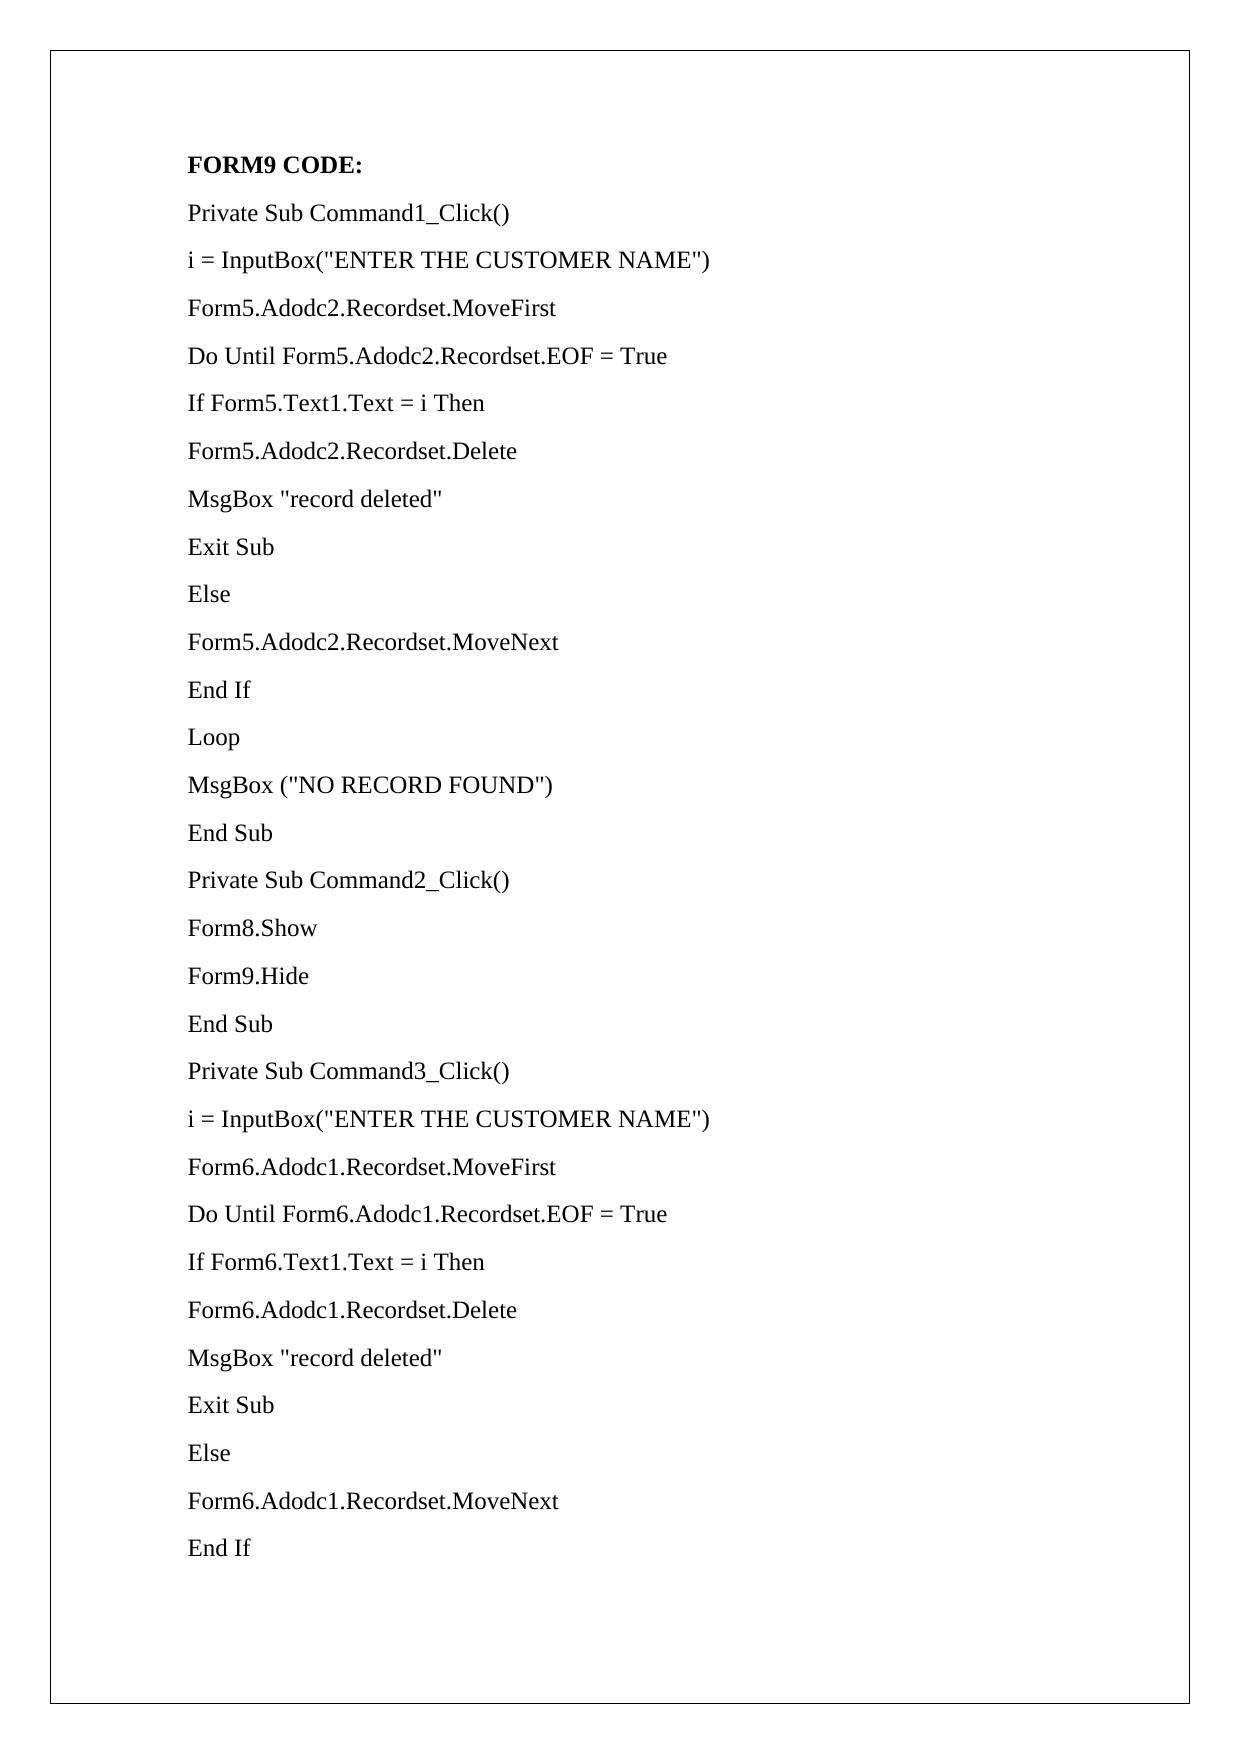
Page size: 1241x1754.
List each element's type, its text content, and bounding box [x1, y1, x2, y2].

text MsgBox "record deleted" [187, 484, 1053, 513]
text End Sub [187, 818, 1053, 847]
text Do Until Form6.Adodc1.Recordset.EOF = True [187, 1199, 1053, 1228]
text i = InputBox("ENTER THE CUSTOMER NAME") [187, 245, 1053, 274]
text Form6.Adodc1.Recordset.Delete [187, 1295, 1053, 1324]
text Else [187, 1438, 1053, 1467]
text MsgBox "record deleted" [187, 1343, 1053, 1371]
text Form9.Hide [187, 961, 1053, 990]
text FORM9 CODE: [187, 150, 1053, 179]
text If Form6.Text1.Text = i Then [187, 1247, 1053, 1276]
text MsgBox ("NO RECORD FOUND") [187, 770, 1053, 799]
text Private Sub Command1_Click() [187, 198, 1053, 226]
text Form5.Adodc2.Recordset.MoveNext [187, 627, 1053, 656]
text Do Until Form5.Adodc2.Recordset.EOF = True [187, 341, 1053, 369]
text End If [187, 1533, 1053, 1562]
text Exit Sub [187, 532, 1053, 560]
text End Sub [187, 1009, 1053, 1037]
text Else [187, 579, 1053, 608]
text Form5.Adodc2.Recordset.Delete [187, 436, 1053, 465]
text Form6.Adodc1.Recordset.MoveNext [187, 1486, 1053, 1514]
text Form6.Adodc1.Recordset.MoveFirst [187, 1152, 1053, 1181]
text i = InputBox("ENTER THE CUSTOMER NAME") [187, 1104, 1053, 1133]
text Loop [187, 722, 1053, 751]
text Exit Sub [187, 1390, 1053, 1419]
text Form8.Show [187, 913, 1053, 942]
text End If [187, 675, 1053, 703]
text If Form5.Text1.Text = i Then [187, 388, 1053, 417]
text Form5.Adodc2.Recordset.MoveFirst [187, 293, 1053, 322]
text Private Sub Command3_Click() [187, 1056, 1053, 1085]
text Private Sub Command2_Click() [187, 866, 1053, 894]
